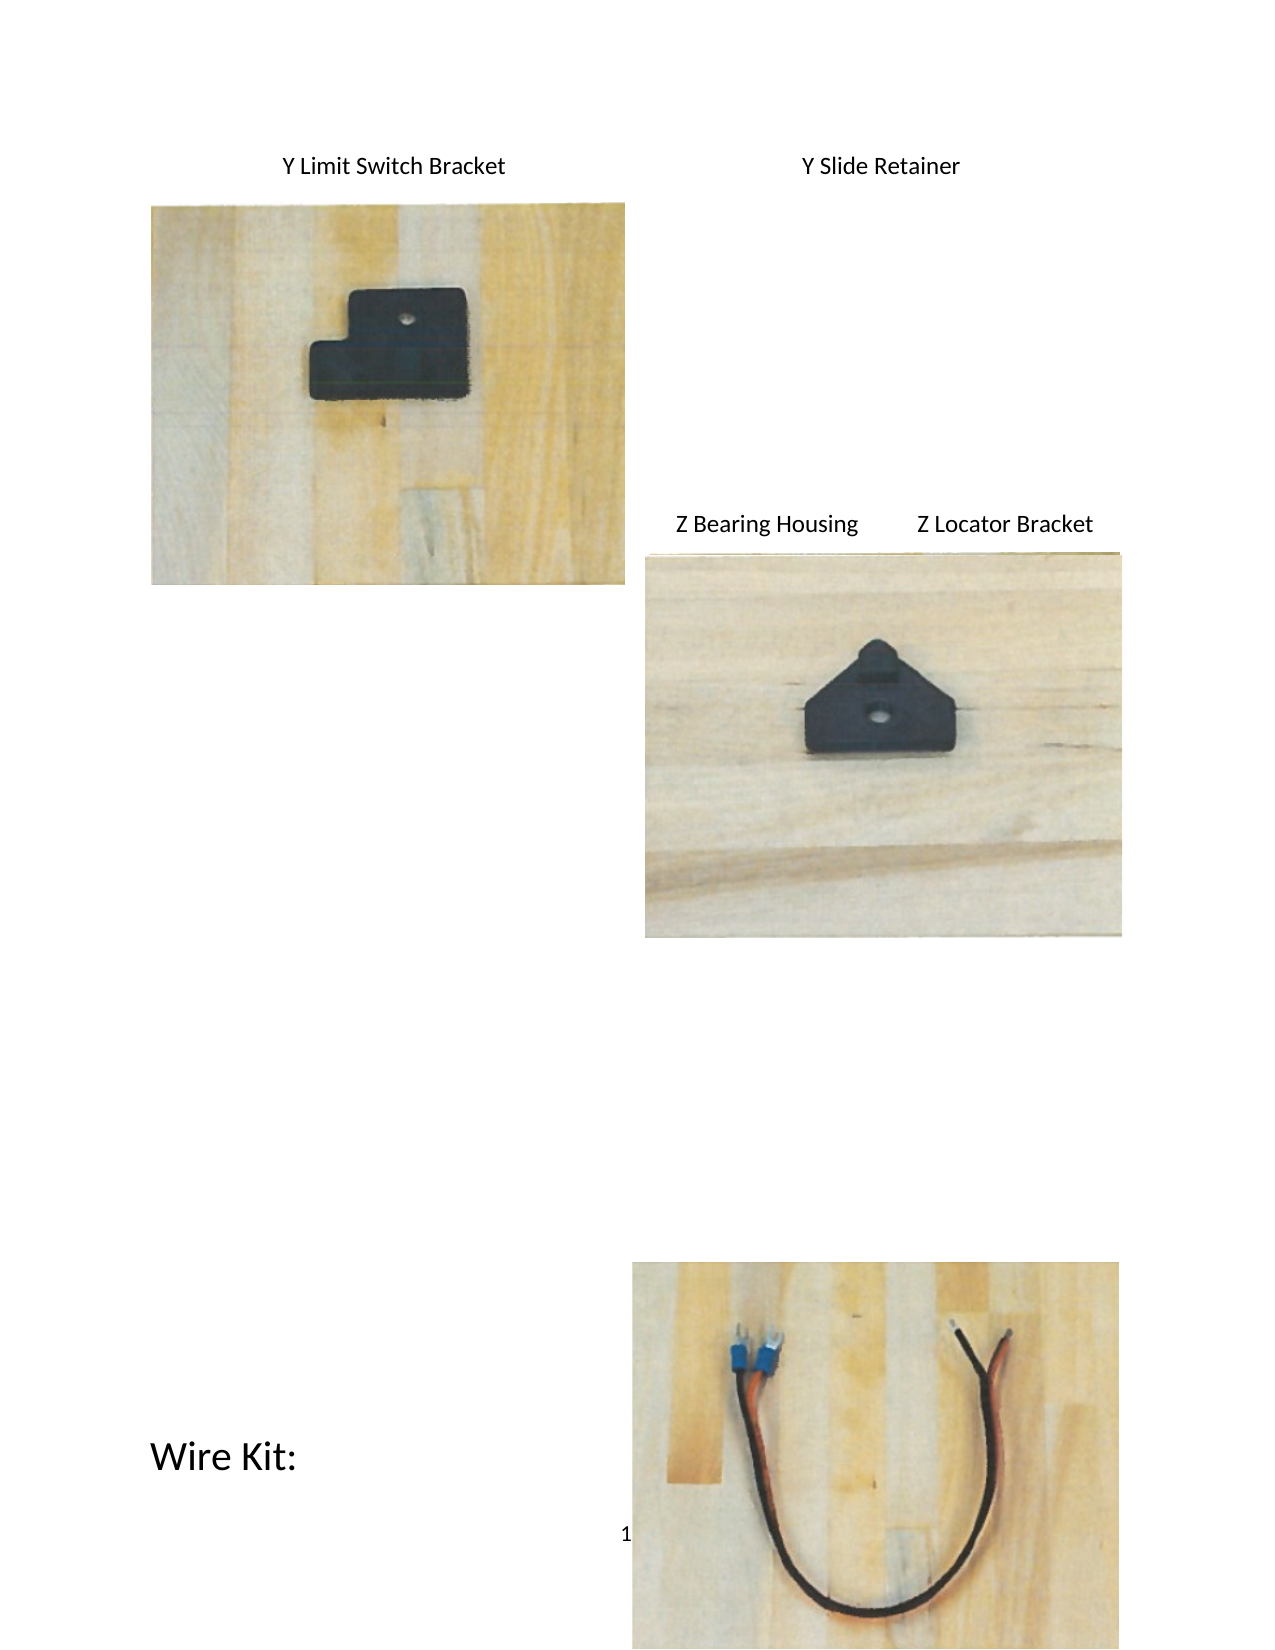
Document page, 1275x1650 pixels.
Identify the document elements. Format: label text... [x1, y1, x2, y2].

table_header Y Slide Retainer [638, 150, 1124, 181]
table_header Y Limit Switch Bracket [151, 150, 637, 181]
table_header Z Bearing Housing [648, 509, 886, 539]
picture [643, 552, 1122, 937]
picture [150, 202, 625, 584]
picture [631, 1262, 1119, 1647]
table_header Z Locator Bracket [886, 509, 1124, 539]
text Wire Kit: [150, 1430, 631, 1481]
